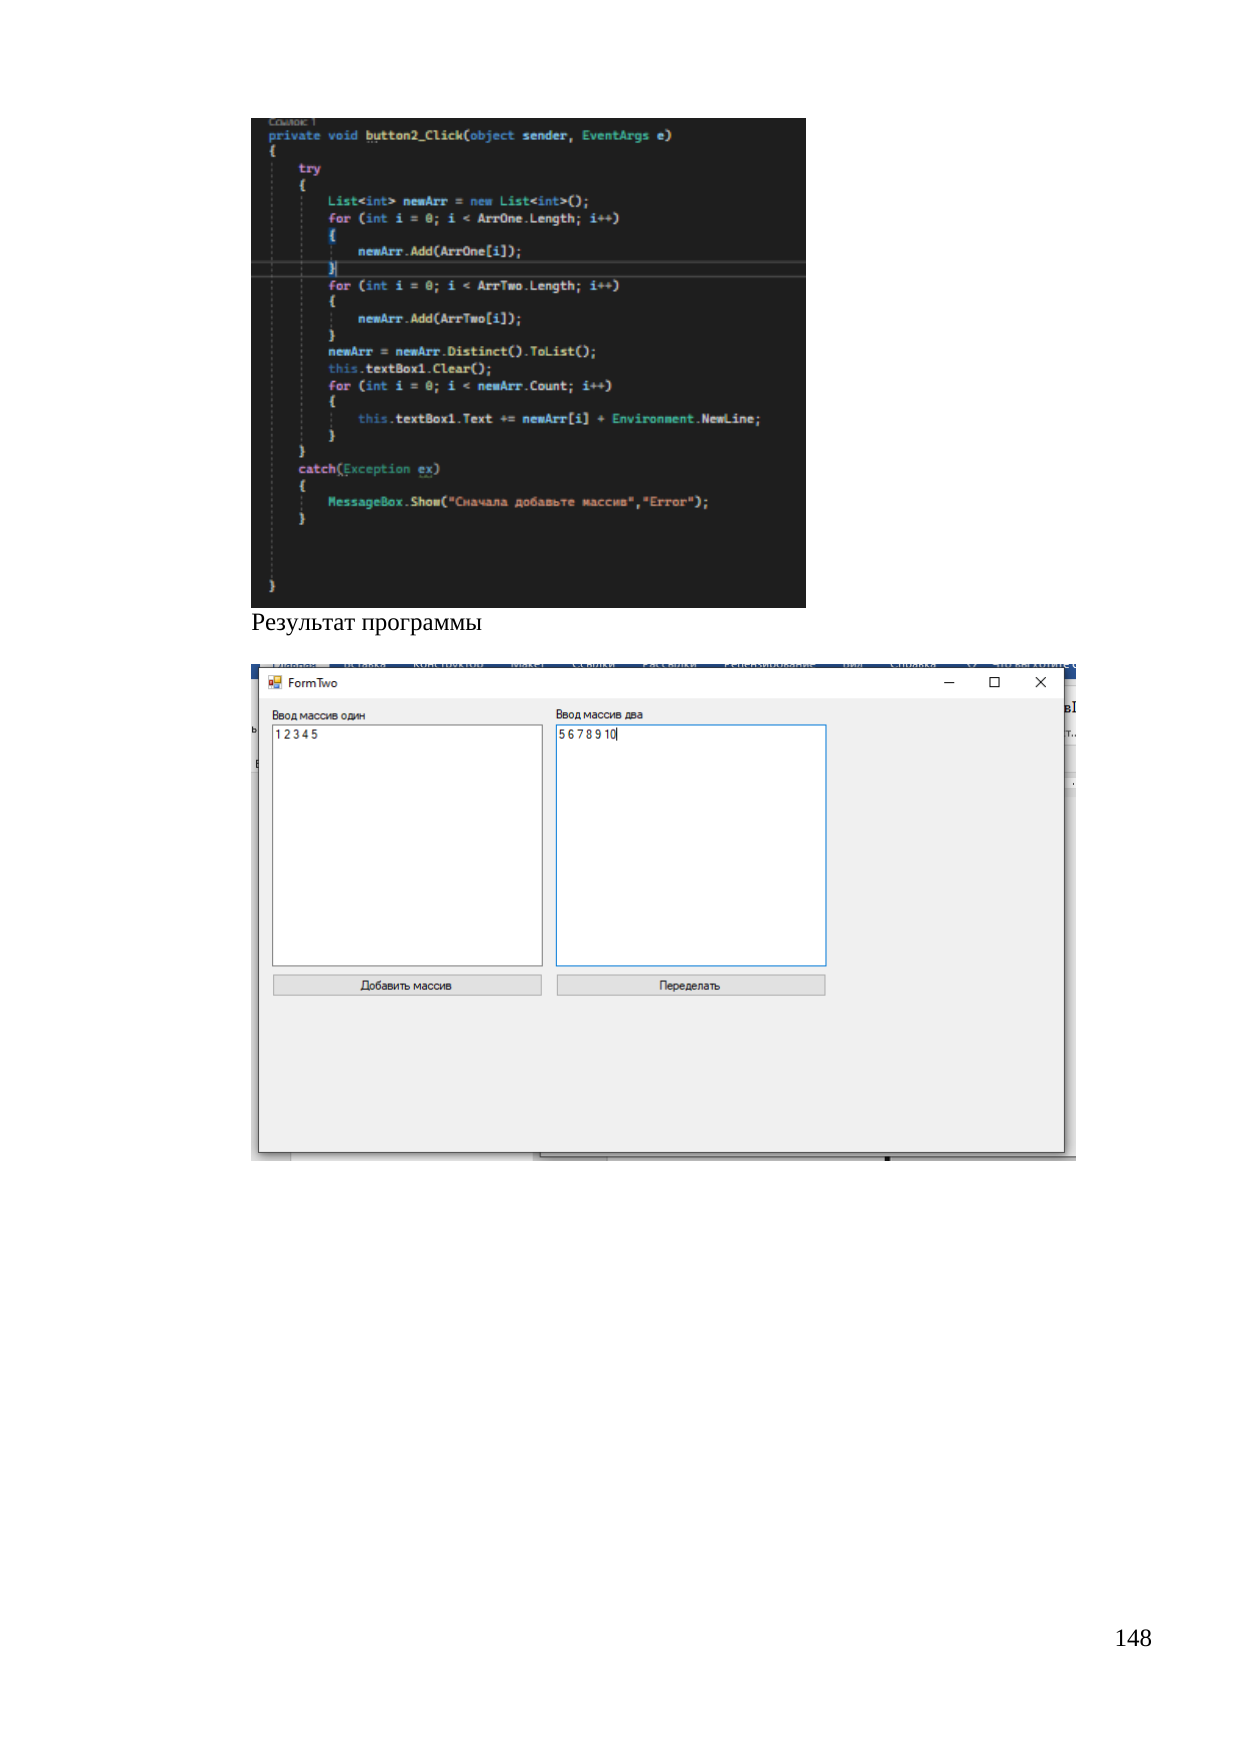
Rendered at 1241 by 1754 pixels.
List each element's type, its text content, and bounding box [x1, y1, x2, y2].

picture [251, 118, 806, 608]
text Результат программы [177, 607, 1152, 636]
picture [251, 664, 1076, 1161]
